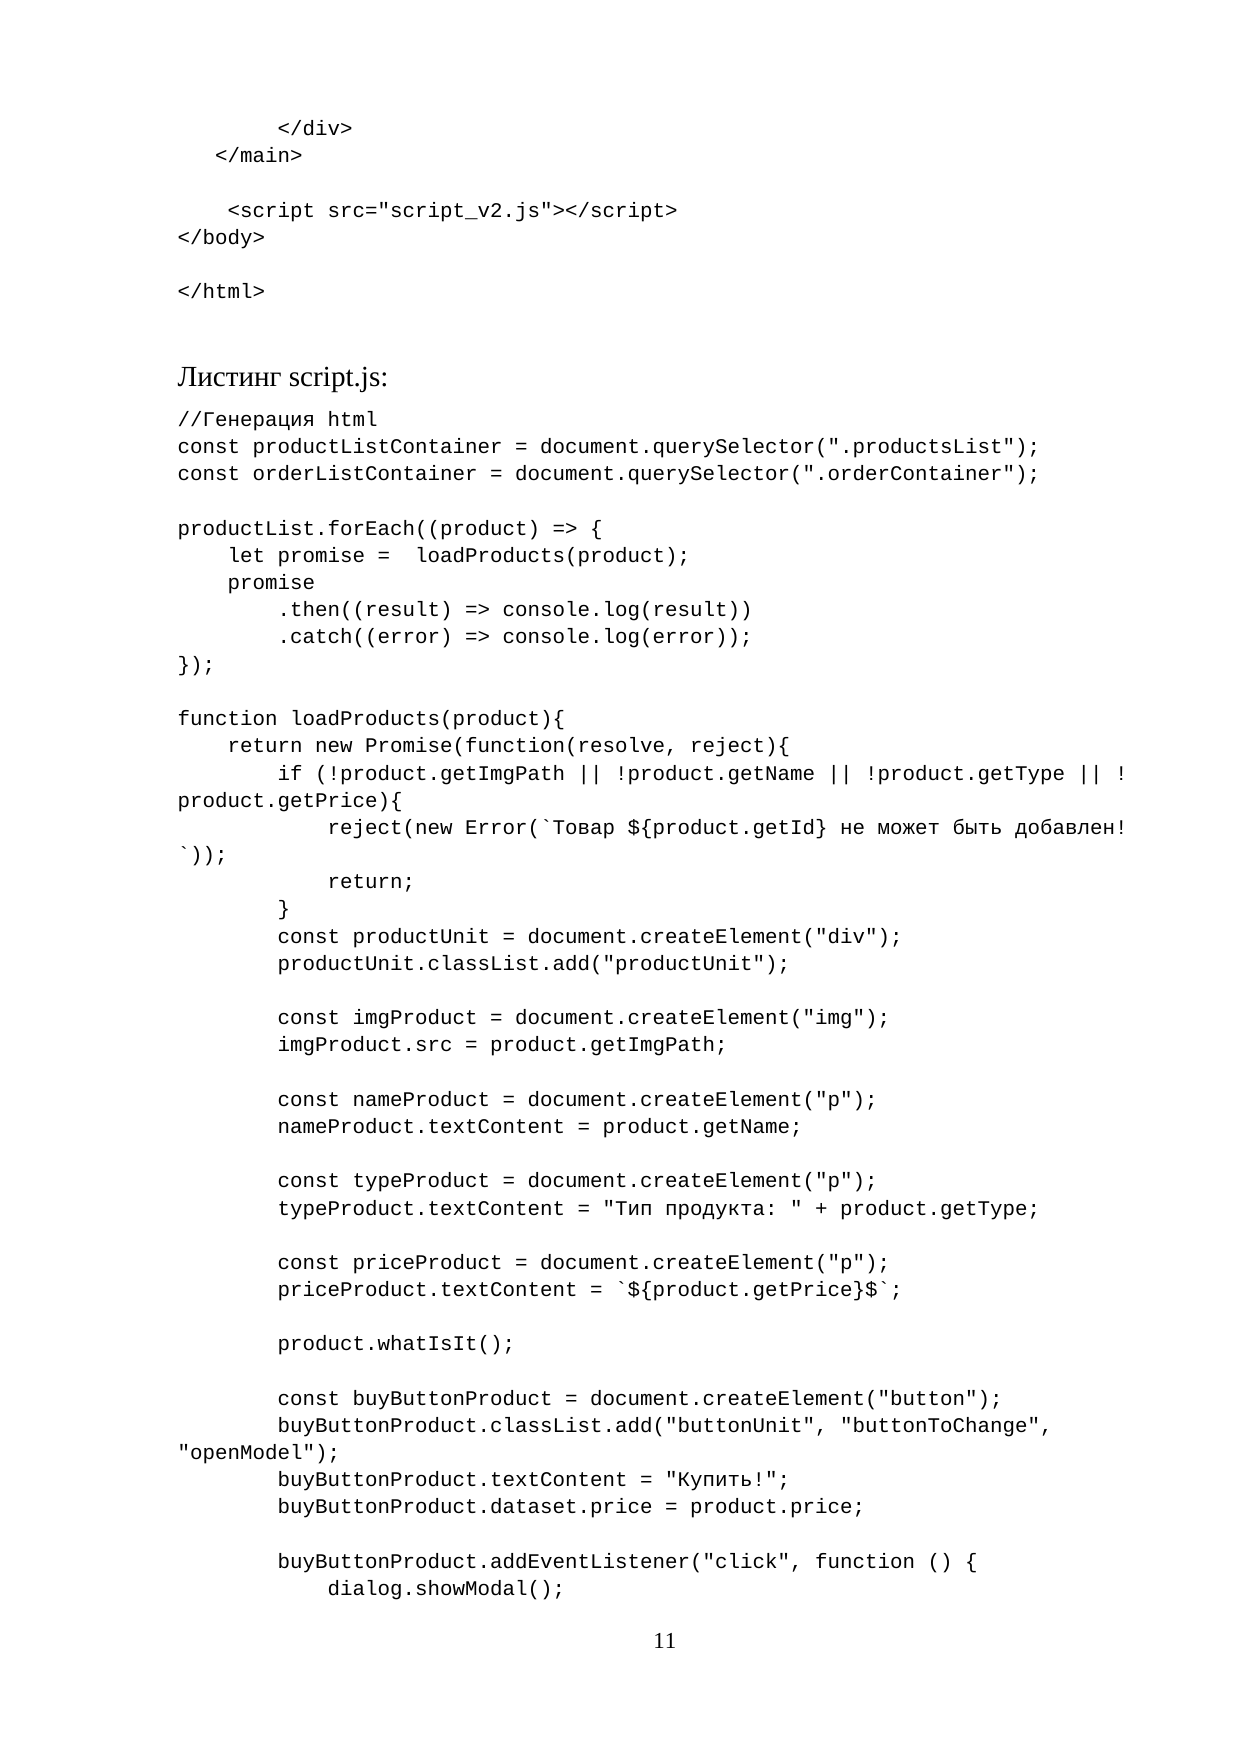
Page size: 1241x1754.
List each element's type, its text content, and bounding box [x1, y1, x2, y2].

text const typeProduct = document.createElement("p"); [177, 1170, 1152, 1194]
text dialog.showModal(); [177, 1578, 1152, 1602]
text buyButtonProduct.classList.add("buttonUnit", "buttonToChange", "openModel"); [177, 1415, 1152, 1466]
text const productUnit = document.createElement("div"); [177, 926, 1152, 949]
text let promise = loadProducts(product); [177, 545, 1152, 569]
text return; [177, 871, 1152, 895]
text </div> [177, 118, 1152, 142]
text promise [177, 572, 1152, 596]
text .catch((error) => console.log(error)); [177, 627, 1152, 650]
text } [177, 898, 1152, 922]
text reject(new Error(`Товар ${product.getId} не может быть добавлен!`)); [177, 817, 1152, 868]
text return new Promise(function(resolve, reject){ [177, 735, 1152, 759]
text const productListContainer = document.querySelector(".productsList"); [177, 436, 1152, 460]
text Листинг script.js: [177, 359, 1152, 392]
text priceProduct.textContent = `${product.getPrice}$`; [177, 1279, 1152, 1303]
text .then((result) => console.log(result)) [177, 599, 1152, 623]
text typeProduct.textContent = "Тип продукта: " + product.getType; [177, 1197, 1152, 1221]
text </html> [177, 281, 1152, 305]
text const orderListContainer = document.querySelector(".orderContainer"); [177, 463, 1152, 487]
text const imgProduct = document.createElement("img"); [177, 1007, 1152, 1031]
text const priceProduct = document.createElement("p"); [177, 1252, 1152, 1276]
text function loadProducts(product){ [177, 708, 1152, 732]
text product.whatIsIt(); [177, 1333, 1152, 1357]
text productUnit.classList.add("productUnit"); [177, 953, 1152, 976]
text buyButtonProduct.addEventListener("click", function () { [177, 1551, 1152, 1574]
text const buyButtonProduct = document.createElement("button"); [177, 1388, 1152, 1411]
text buyButtonProduct.textContent = "Купить!"; [177, 1469, 1152, 1493]
text const nameProduct = document.createElement("p"); [177, 1089, 1152, 1112]
text nameProduct.textContent = product.getName; [177, 1116, 1152, 1139]
text </main> [177, 145, 1152, 169]
text </body> [177, 227, 1152, 251]
text <script src="script_v2.js"></script> [177, 200, 1152, 223]
text imgProduct.src = product.getImgPath; [177, 1034, 1152, 1058]
text if (!product.getImgPath || !product.getName || !product.getType || !product.getPrice){ [177, 762, 1152, 813]
text }); [177, 654, 1152, 677]
text productList.forEach((product) => { [177, 518, 1152, 541]
text //Генерация html [177, 409, 1152, 433]
text buyButtonProduct.dataset.price = product.price; [177, 1497, 1152, 1520]
